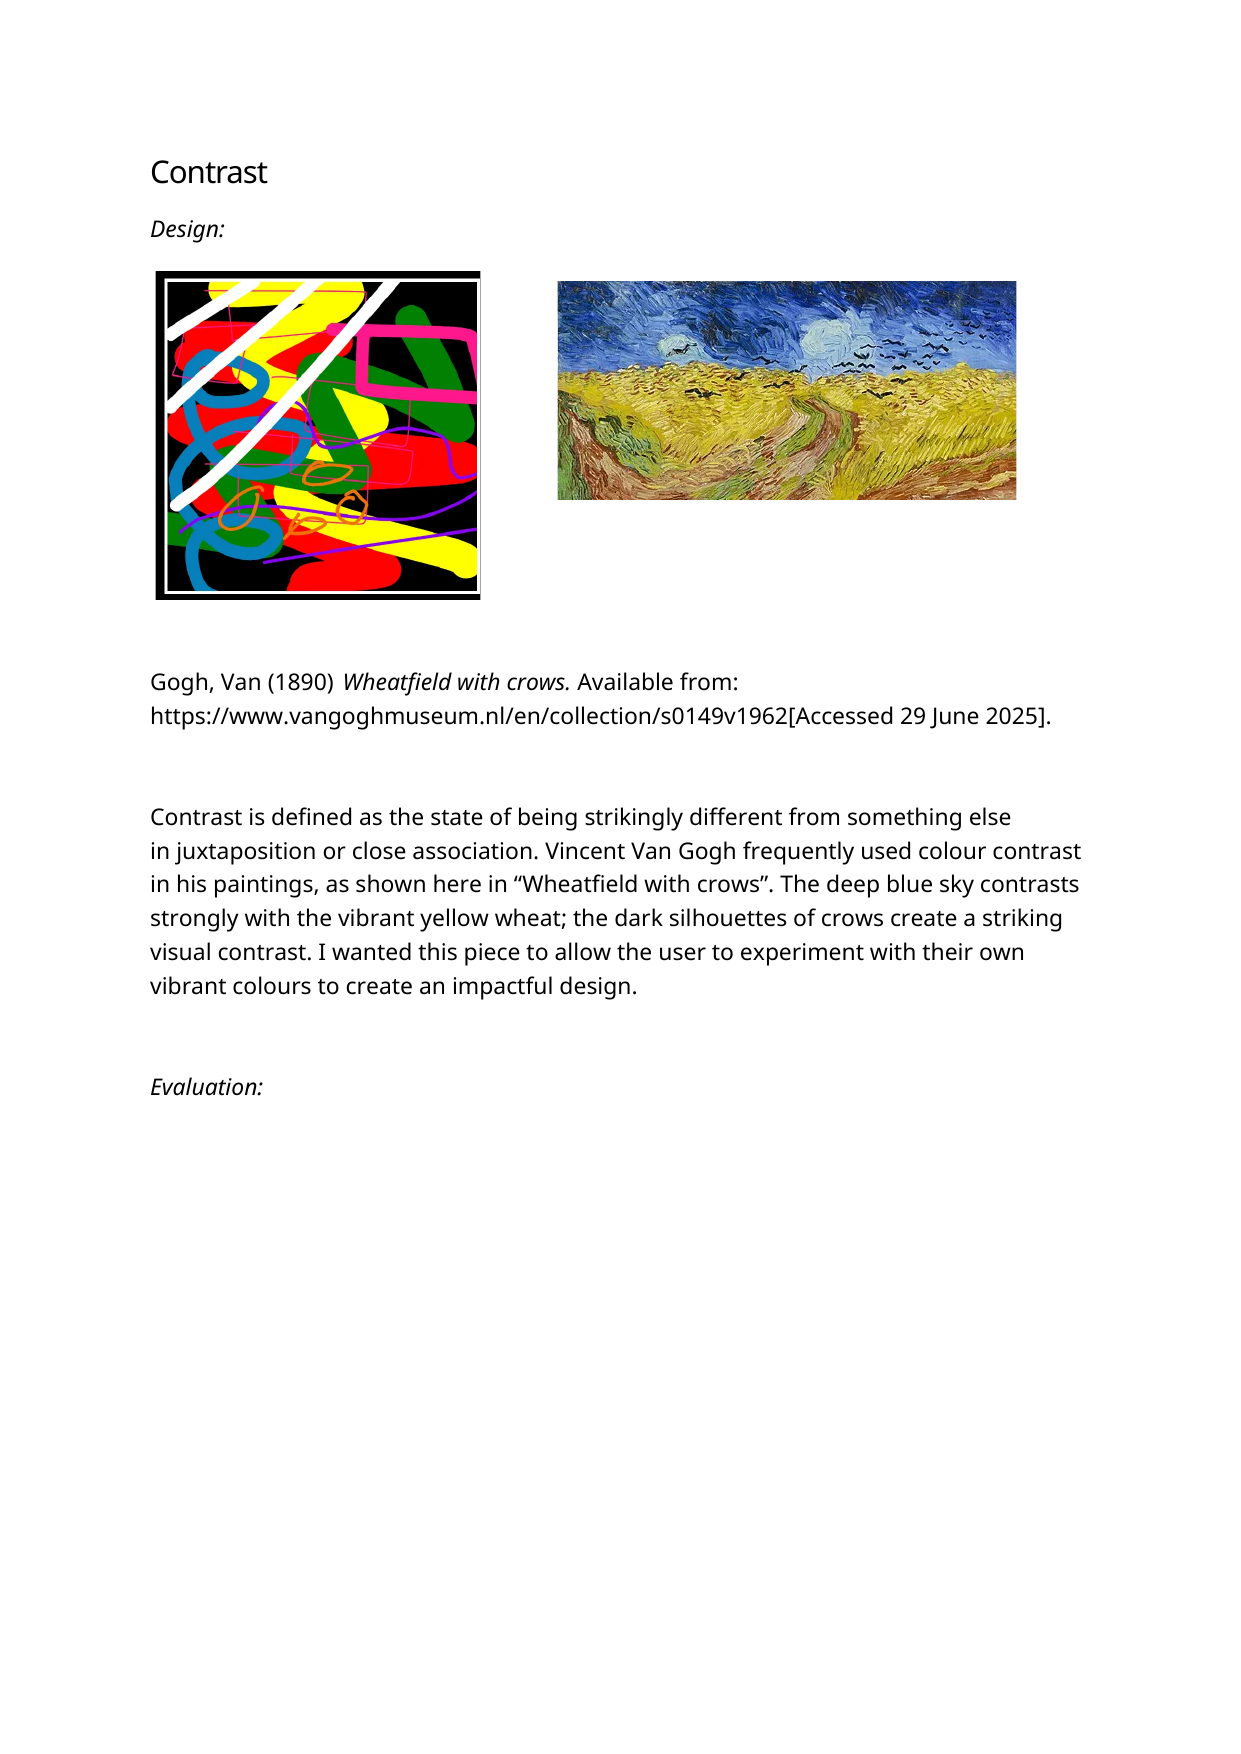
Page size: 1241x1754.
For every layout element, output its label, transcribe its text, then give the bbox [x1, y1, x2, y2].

text Design: [150, 213, 1090, 244]
subtitle Contrast [150, 150, 1090, 193]
picture [557, 281, 1017, 500]
picture [155, 271, 481, 600]
text Contrast is defined as the state of being strikingly different from something else in juxtaposition or close association. Vincent Van Gogh frequently used colour contrast in his paintings, as shown here in “Wheatfield with crows”. The deep blue sky contrasts strongly with the vibrant yellow wheat; the dark silhouettes of crows create a striking visual contrast. I wanted this piece to allow the user to experiment with their own vibrant colours to create an impactful design. [150, 801, 1090, 1001]
text Evaluation: [150, 1071, 1090, 1102]
text Gogh, Van (1890) Wheatfield with crows. Available from: https://www.vangoghmuseum.nl/en/collection/s0149v1962[Accessed 29 June 2025]. [150, 666, 1090, 731]
